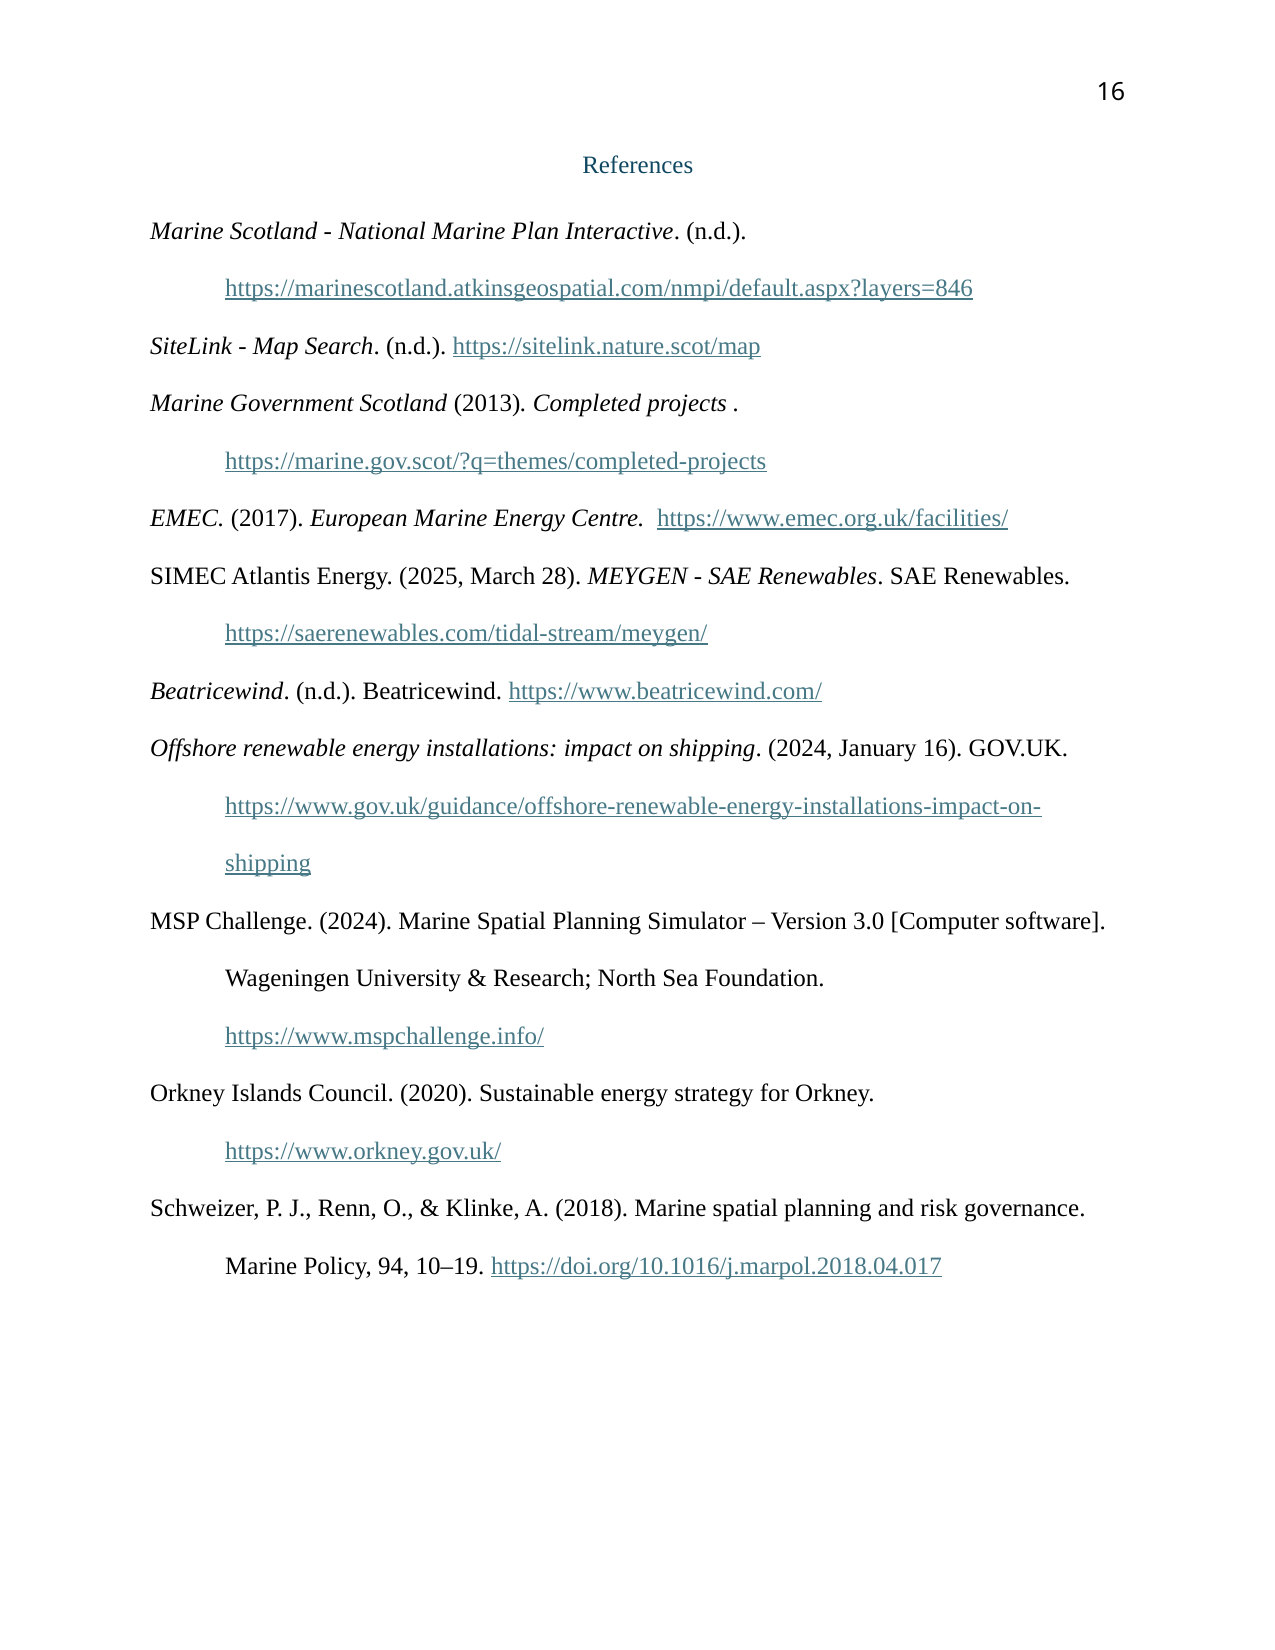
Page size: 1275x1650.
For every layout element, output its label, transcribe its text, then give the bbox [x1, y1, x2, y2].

subtitle References [150, 150, 1125, 179]
text SiteLink - Map Search. (n.d.). https://sitelink.nature.scot/map [150, 331, 1125, 359]
text MSP Challenge. (2024). Marine Spatial Planning Simulator – Version 3.0 [Computer software]. Wageningen University & Research; North Sea Foundation. https://www.mspchallenge.info/ [150, 906, 1125, 1049]
text SIMEC Atlantis Energy. (2025, March 28). MEYGEN - SAE Renewables. SAE Renewables. https://saerenewables.com/tidal-stream/meygen/ [150, 561, 1125, 647]
text Marine Government Scotland (2013). Completed projects . https://marine.gov.scot/?q=themes/completed-projects [150, 388, 1125, 474]
text Orkney Islands Council. (2020). Sustainable energy strategy for Orkney. https://www.orkney.gov.uk/ [150, 1078, 1125, 1164]
text Beatricewind. (n.d.). Beatricewind. https://www.beatricewind.com/ [150, 676, 1125, 704]
text EMEC. (2017). European Marine Energy Centre. https://www.emec.org.uk/facilities/ [150, 503, 1125, 532]
text Offshore renewable energy installations: impact on shipping. (2024, January 16). GOV.UK. https://www.gov.uk/guidance/offshore-renewable-energy-installations-impact-on-shipping [150, 733, 1125, 877]
text Marine Scotland - National Marine Plan Interactive. (n.d.). https://marinescotland.atkinsgeospatial.com/nmpi/default.aspx?layers=846 [150, 216, 1125, 302]
text Schweizer, P. J., Renn, O., & Klinke, A. (2018). Marine spatial planning and risk governance. Marine Policy, 94, 10–19. https://doi.org/10.1016/j.marpol.2018.04.017 [150, 1193, 1125, 1279]
